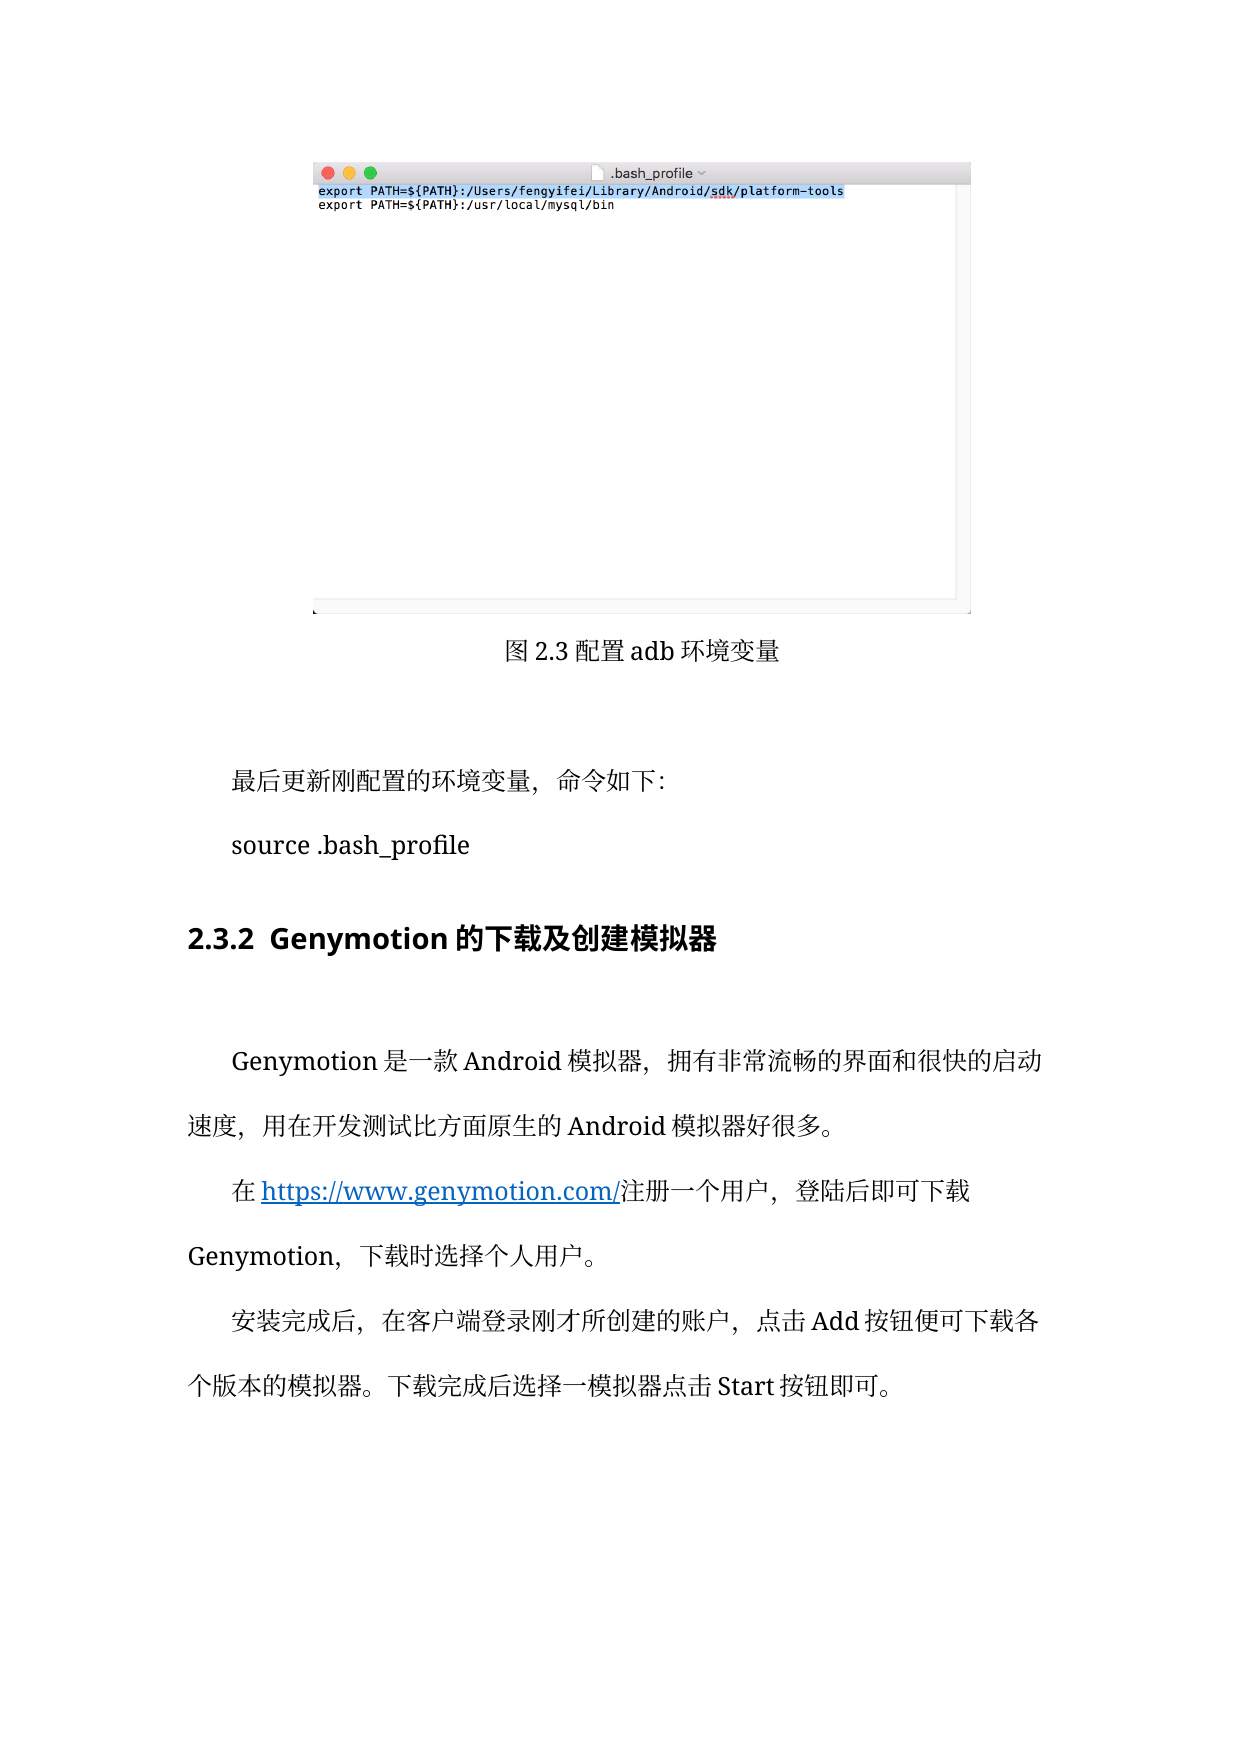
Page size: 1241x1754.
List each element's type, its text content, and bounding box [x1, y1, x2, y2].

picture [313, 162, 971, 614]
text 安装完成后，在客户端登录刚才所创建的账户，点击Add按钮便可下载各个版本的模拟器。下载完成后选择一模拟器点击Start按钮即可。 [187, 1287, 1053, 1417]
text 图2.3 配置adb环境变量 [187, 617, 1053, 682]
text Genymotion是一款Android模拟器，拥有非常流畅的界面和很快的启动速度，用在开发测试比方面原生的Android模拟器好很多。 [187, 1027, 1053, 1157]
text 最后更新刚配置的环境变量，命令如下： [187, 747, 1053, 812]
subtitle 2.3.2 Genymotion的下载及创建模拟器 [187, 904, 1053, 969]
text 在https://www.genymotion.com/注册一个用户，登陆后即可下载Genymotion，下载时选择个人用户。 [187, 1157, 1053, 1287]
text source .bash_profile [187, 812, 1053, 877]
